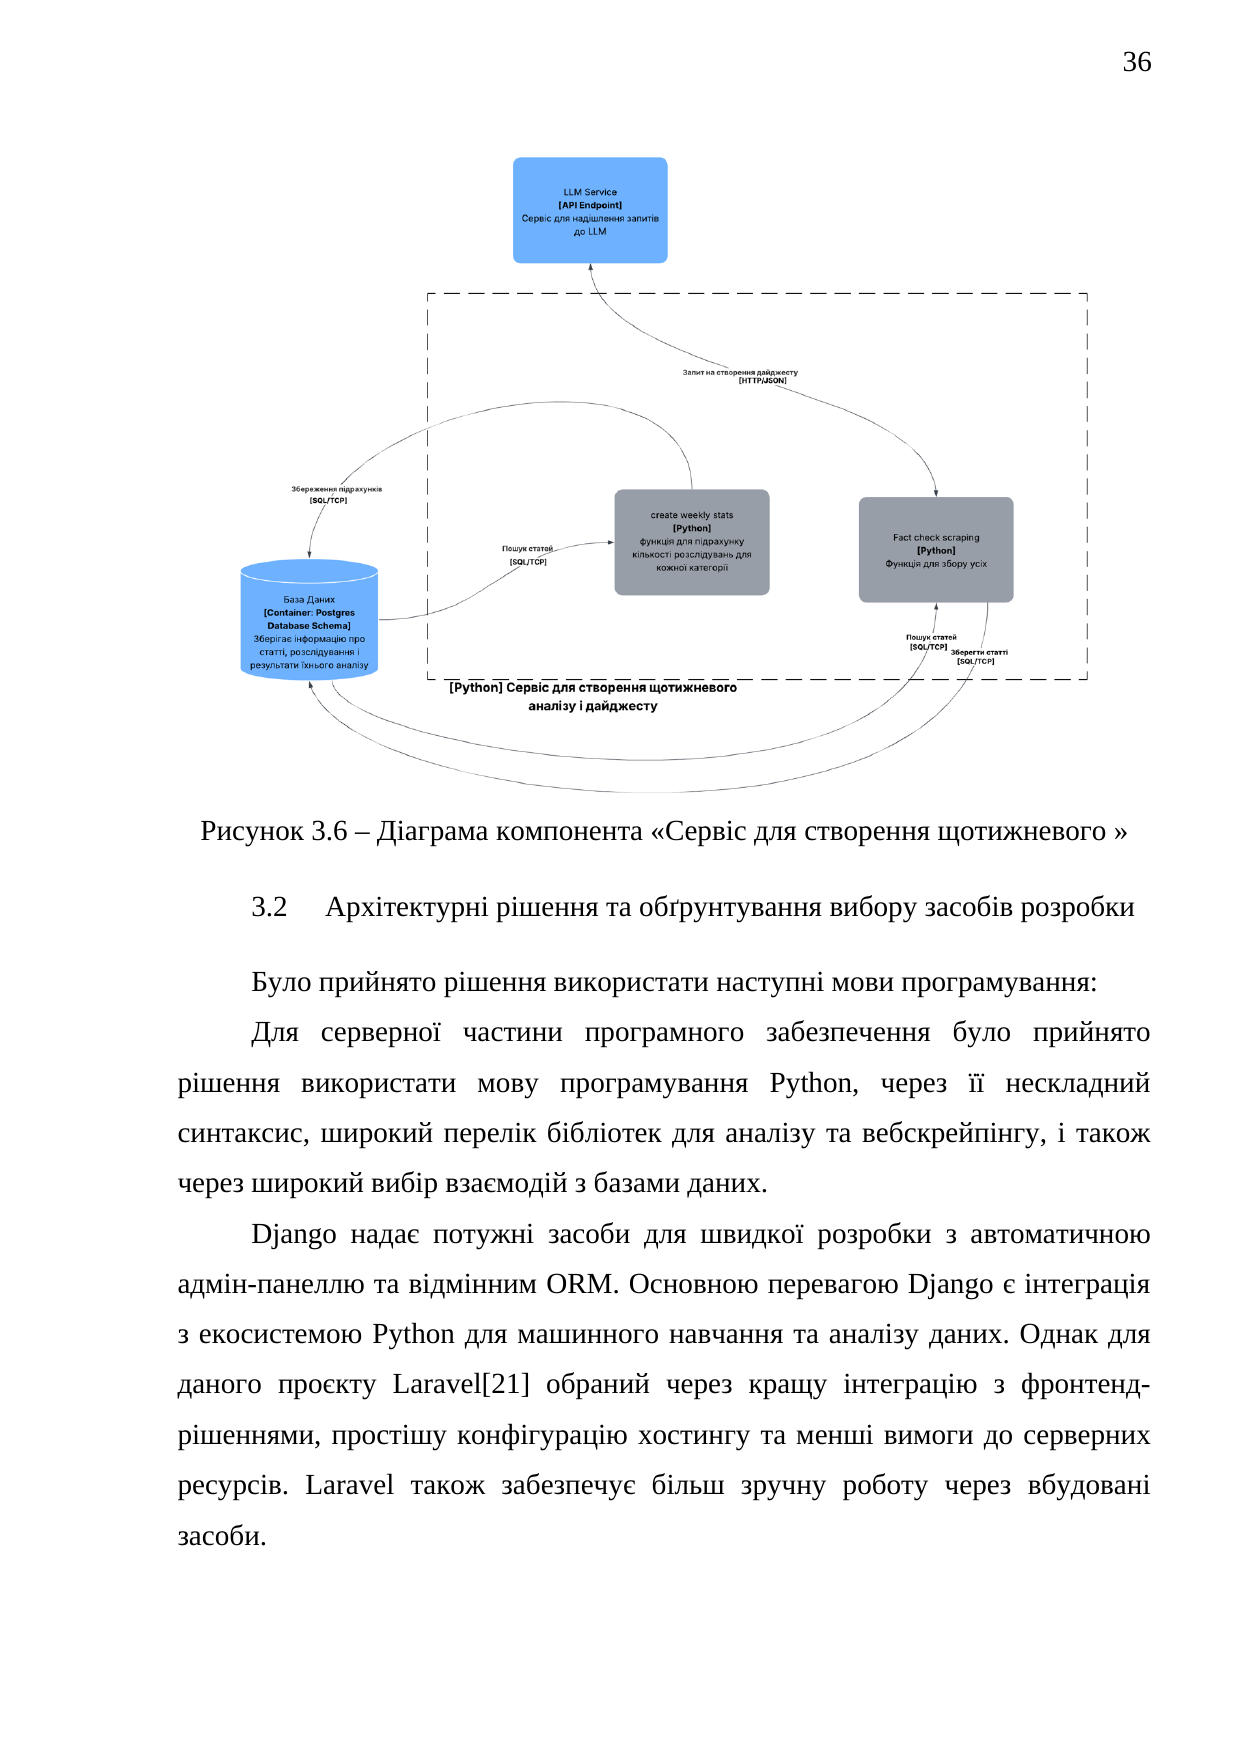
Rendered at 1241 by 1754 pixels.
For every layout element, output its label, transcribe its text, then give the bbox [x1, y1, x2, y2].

text Django надає потужні засоби для швидкої розробки з автоматичною адмін-панеллю та відмінним ORM. Основною перевагою Django є інтеграція з екосистемою Python для машинного навчання та аналізу даних. Однак для даного проєкту Laravel[21] обраний через кращу інтеграцію з фронтенд-рішеннями, простішу конфігурацію хостингу та менші вимоги до серверних ресурсів. Laravel також забезпечує більш зручну роботу через вбудовані засоби. [177, 1216, 1152, 1551]
picture [177, 118, 1152, 797]
text Рисунок 3.6 – Діаграма компонента «Сервіс для створення щотижневого » [177, 813, 1152, 847]
subtitle Архітектурні рішення та обґрунтування вибору засобів розробки [251, 889, 1152, 922]
text Для серверної частини програмного забезпечення було прийнято рішення використати мову програмування Python, через її нескладний синтаксис, широкий перелік бібліотек для аналізу та вебскрейпінгу, і також через широкий вибір взаємодій з базами даних. [177, 1014, 1152, 1199]
text Було прийнято рішення використати наступні мови програмування: [177, 964, 1152, 998]
